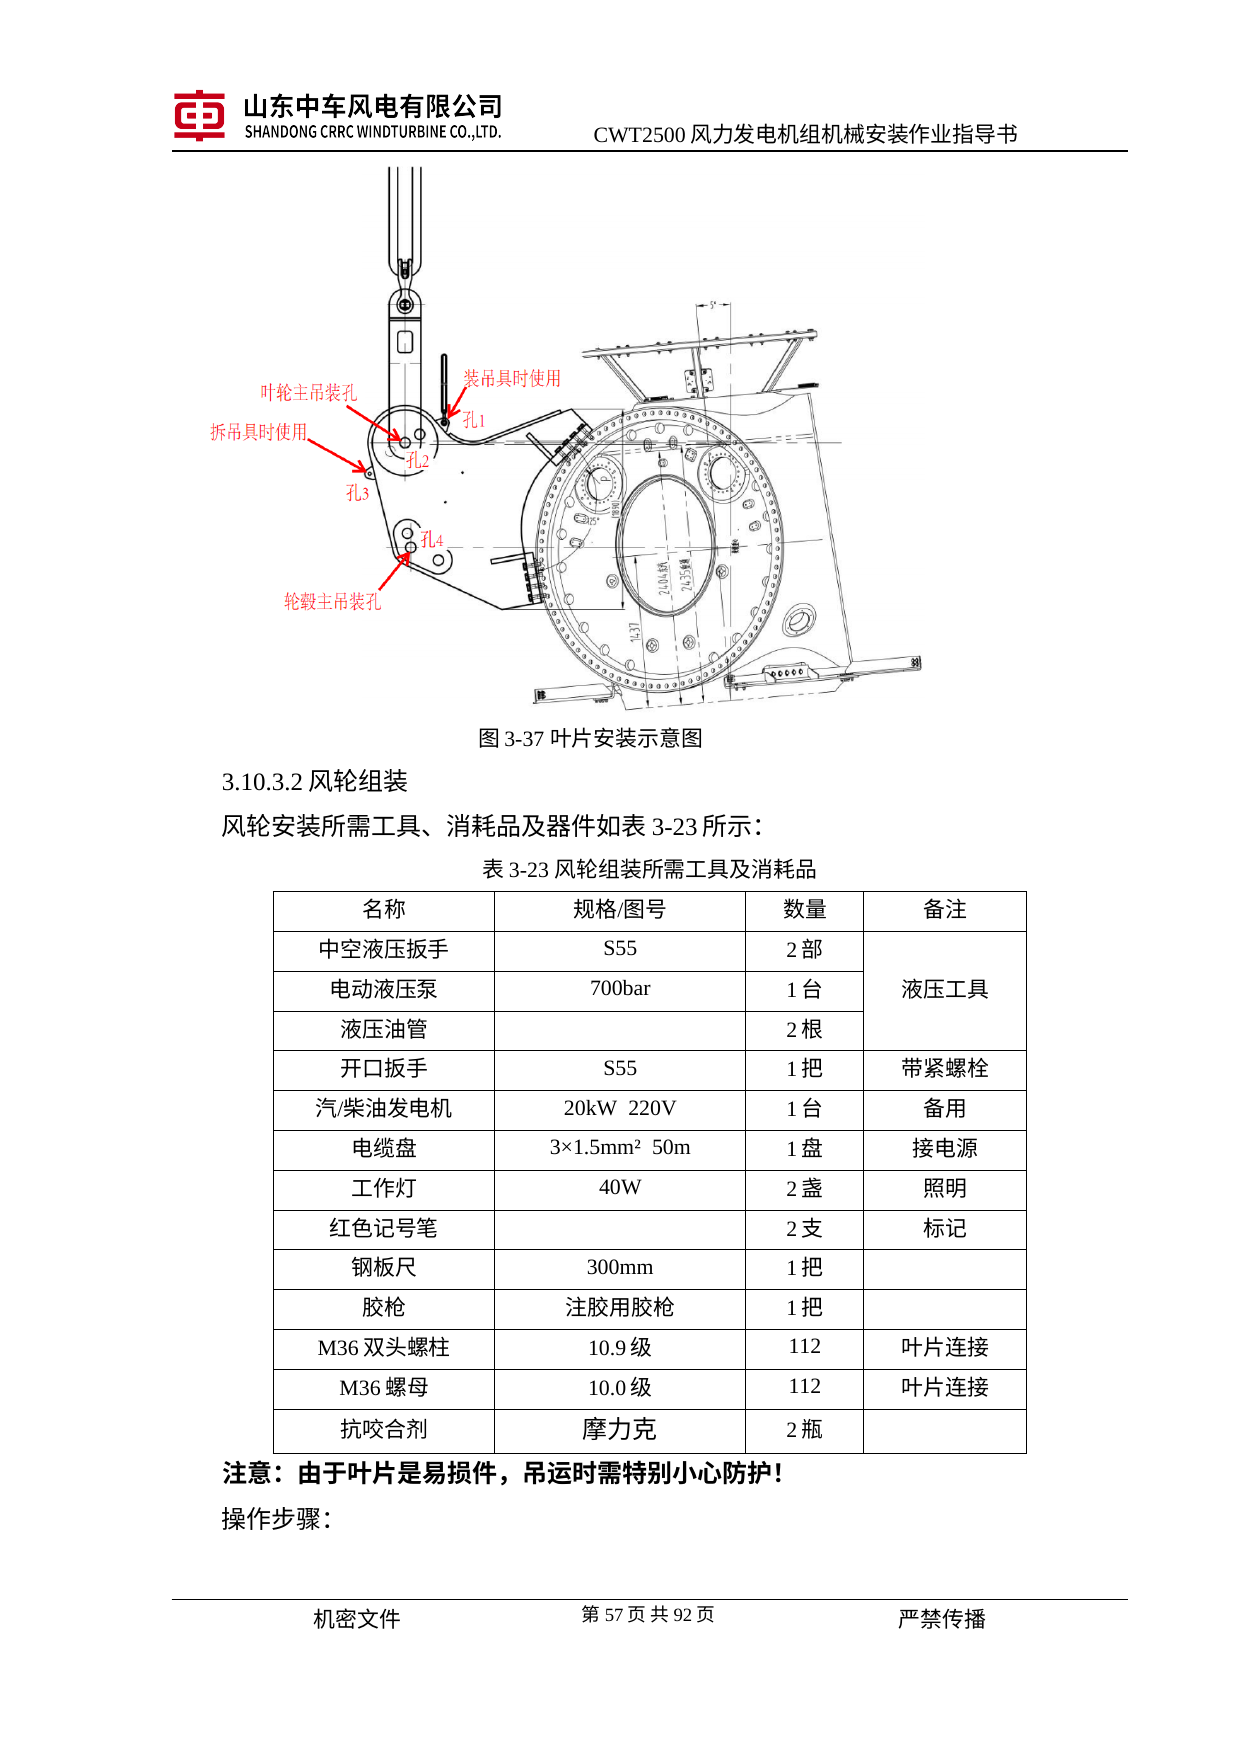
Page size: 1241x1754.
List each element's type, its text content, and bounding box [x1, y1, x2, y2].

table_cell 摩力克 [495, 1410, 745, 1453]
picture [209, 157, 926, 715]
table_cell 1台 [746, 972, 863, 1011]
table_cell M36双头螺柱 [274, 1330, 494, 1369]
table_cell 1盘 [746, 1131, 863, 1170]
table_cell 1把 [746, 1051, 863, 1090]
table_cell 112 [746, 1370, 863, 1408]
table_cell 电动液压泵 [274, 972, 494, 1011]
table_cell 1台 [746, 1091, 863, 1130]
table_cell 照明 [864, 1171, 1026, 1209]
table_cell 叶片连接 [864, 1330, 1026, 1369]
table_cell 700bar [495, 972, 745, 1011]
table_cell 20kW 220V [495, 1091, 745, 1130]
table_cell 备用 [864, 1091, 1026, 1130]
table_cell 注胶用胶枪 [495, 1290, 745, 1329]
text 风轮安装所需工具、消耗品及器件如表3-23所示： [172, 806, 1128, 843]
table_cell 液压工具 [864, 932, 1026, 1050]
table_cell 电缆盘 [274, 1131, 494, 1170]
table_header 数量 [746, 892, 863, 931]
table_cell 开口扳手 [274, 1051, 494, 1090]
table_cell 2支 [746, 1211, 863, 1249]
table_cell 1把 [746, 1250, 863, 1289]
table_header 备注 [864, 892, 1026, 931]
table_cell 中空液压扳手 [274, 932, 494, 971]
text 注意：由于叶片是易损件，吊运时需特别小心防护！ [172, 1454, 1128, 1490]
table_cell 抗咬合剂 [274, 1410, 494, 1453]
table_cell 标记 [864, 1211, 1026, 1249]
table_cell 液压油管 [274, 1012, 494, 1050]
table_cell 工作灯 [274, 1171, 494, 1209]
table_cell 汽/柴油发电机 [274, 1091, 494, 1130]
table_cell 2部 [746, 932, 863, 971]
table_cell 胶枪 [274, 1290, 494, 1329]
table_cell [495, 1012, 745, 1050]
table_cell 3×1.5mm² 50m [495, 1131, 745, 1170]
table_cell [864, 1250, 1026, 1289]
table_cell 1把 [746, 1290, 863, 1329]
table_cell 112 [746, 1330, 863, 1369]
table_cell 钢板尺 [274, 1250, 494, 1289]
table_cell 2瓶 [746, 1410, 863, 1453]
text 操作步骤： [172, 1499, 1128, 1536]
table_cell 40W [495, 1171, 745, 1209]
text 图3-37 叶片安装示意图 [172, 721, 1128, 753]
table_cell 红色记号笔 [274, 1211, 494, 1249]
table_cell 10.0级 [495, 1370, 745, 1408]
table_header 规格/图号 [495, 892, 745, 931]
table_cell 300mm [495, 1250, 745, 1289]
table_cell 10.9级 [495, 1330, 745, 1369]
table_cell 带紧螺栓 [864, 1051, 1026, 1090]
table_cell M36螺母 [274, 1370, 494, 1408]
text 表3-23 风轮组装所需工具及消耗品 [172, 852, 1128, 883]
table_cell S55 [495, 932, 745, 971]
table_cell S55 [495, 1051, 745, 1090]
table_cell 叶片连接 [864, 1370, 1026, 1408]
picture [171, 88, 506, 143]
table_cell 2根 [746, 1012, 863, 1050]
text 3.10.3.2风轮组装 [172, 761, 1128, 797]
table_header 名称 [274, 892, 494, 931]
table_cell [864, 1290, 1026, 1329]
table_cell [864, 1410, 1026, 1453]
table_cell 2盏 [746, 1171, 863, 1209]
table_cell 接电源 [864, 1131, 1026, 1170]
table_cell [495, 1211, 745, 1249]
